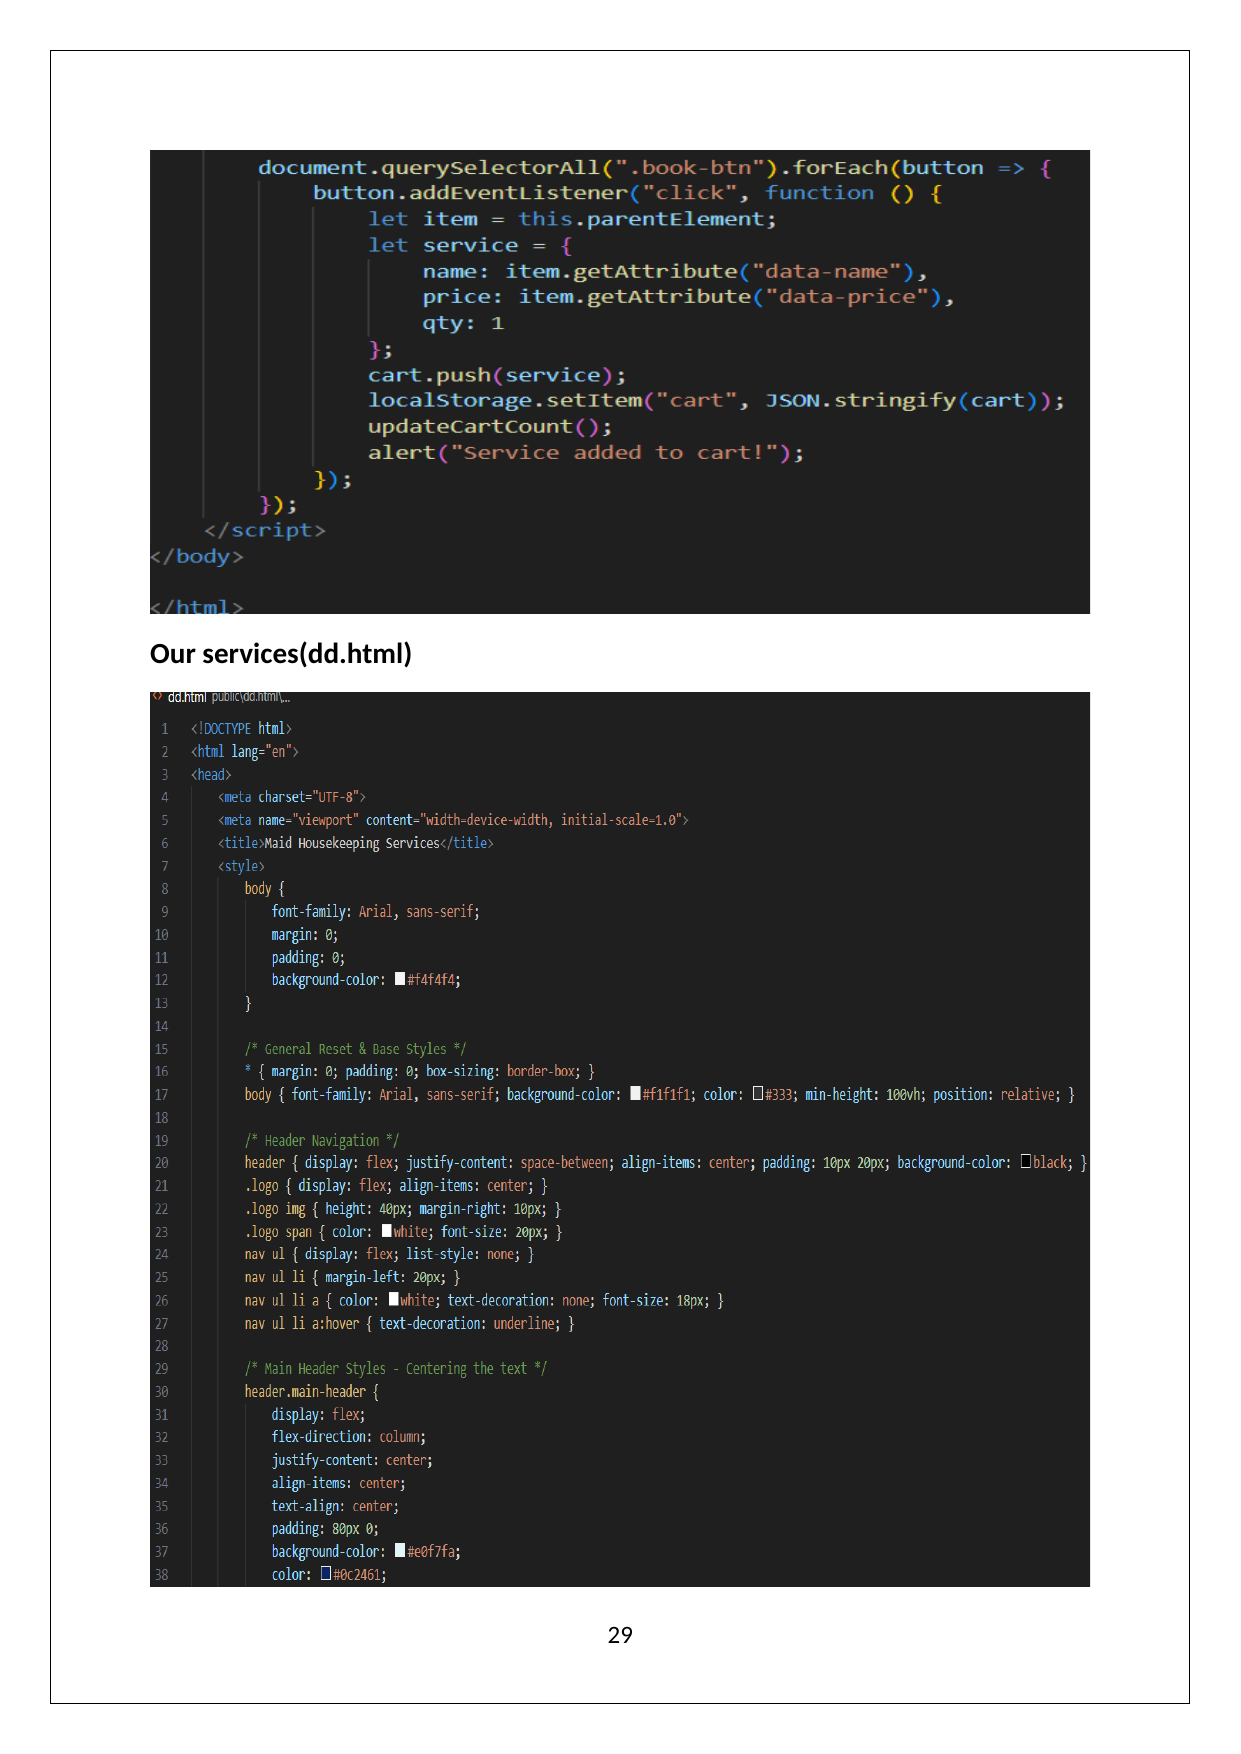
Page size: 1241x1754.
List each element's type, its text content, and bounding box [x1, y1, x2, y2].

picture [150, 150, 1091, 614]
picture [150, 692, 1091, 1587]
text Our services(dd.html) [150, 635, 1090, 671]
